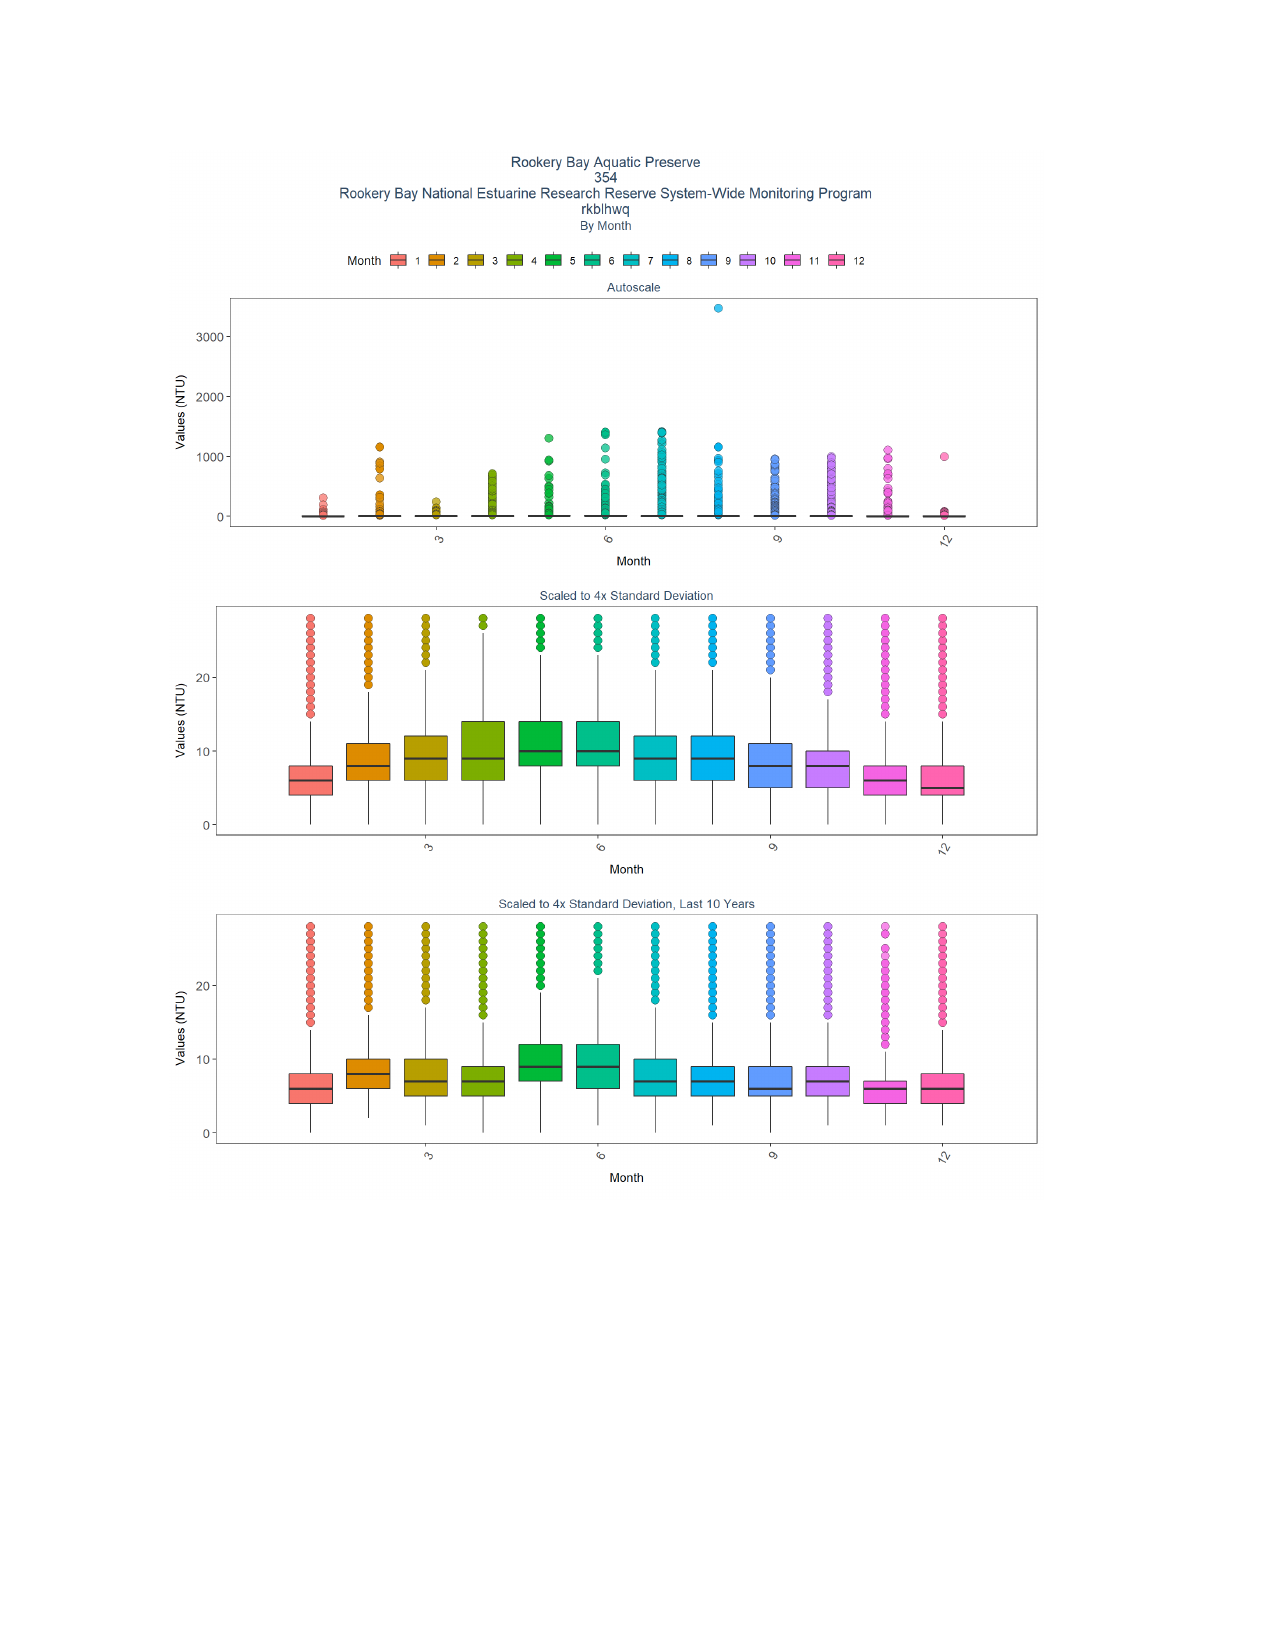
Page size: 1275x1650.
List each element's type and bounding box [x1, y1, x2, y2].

picture [168, 150, 1044, 1200]
